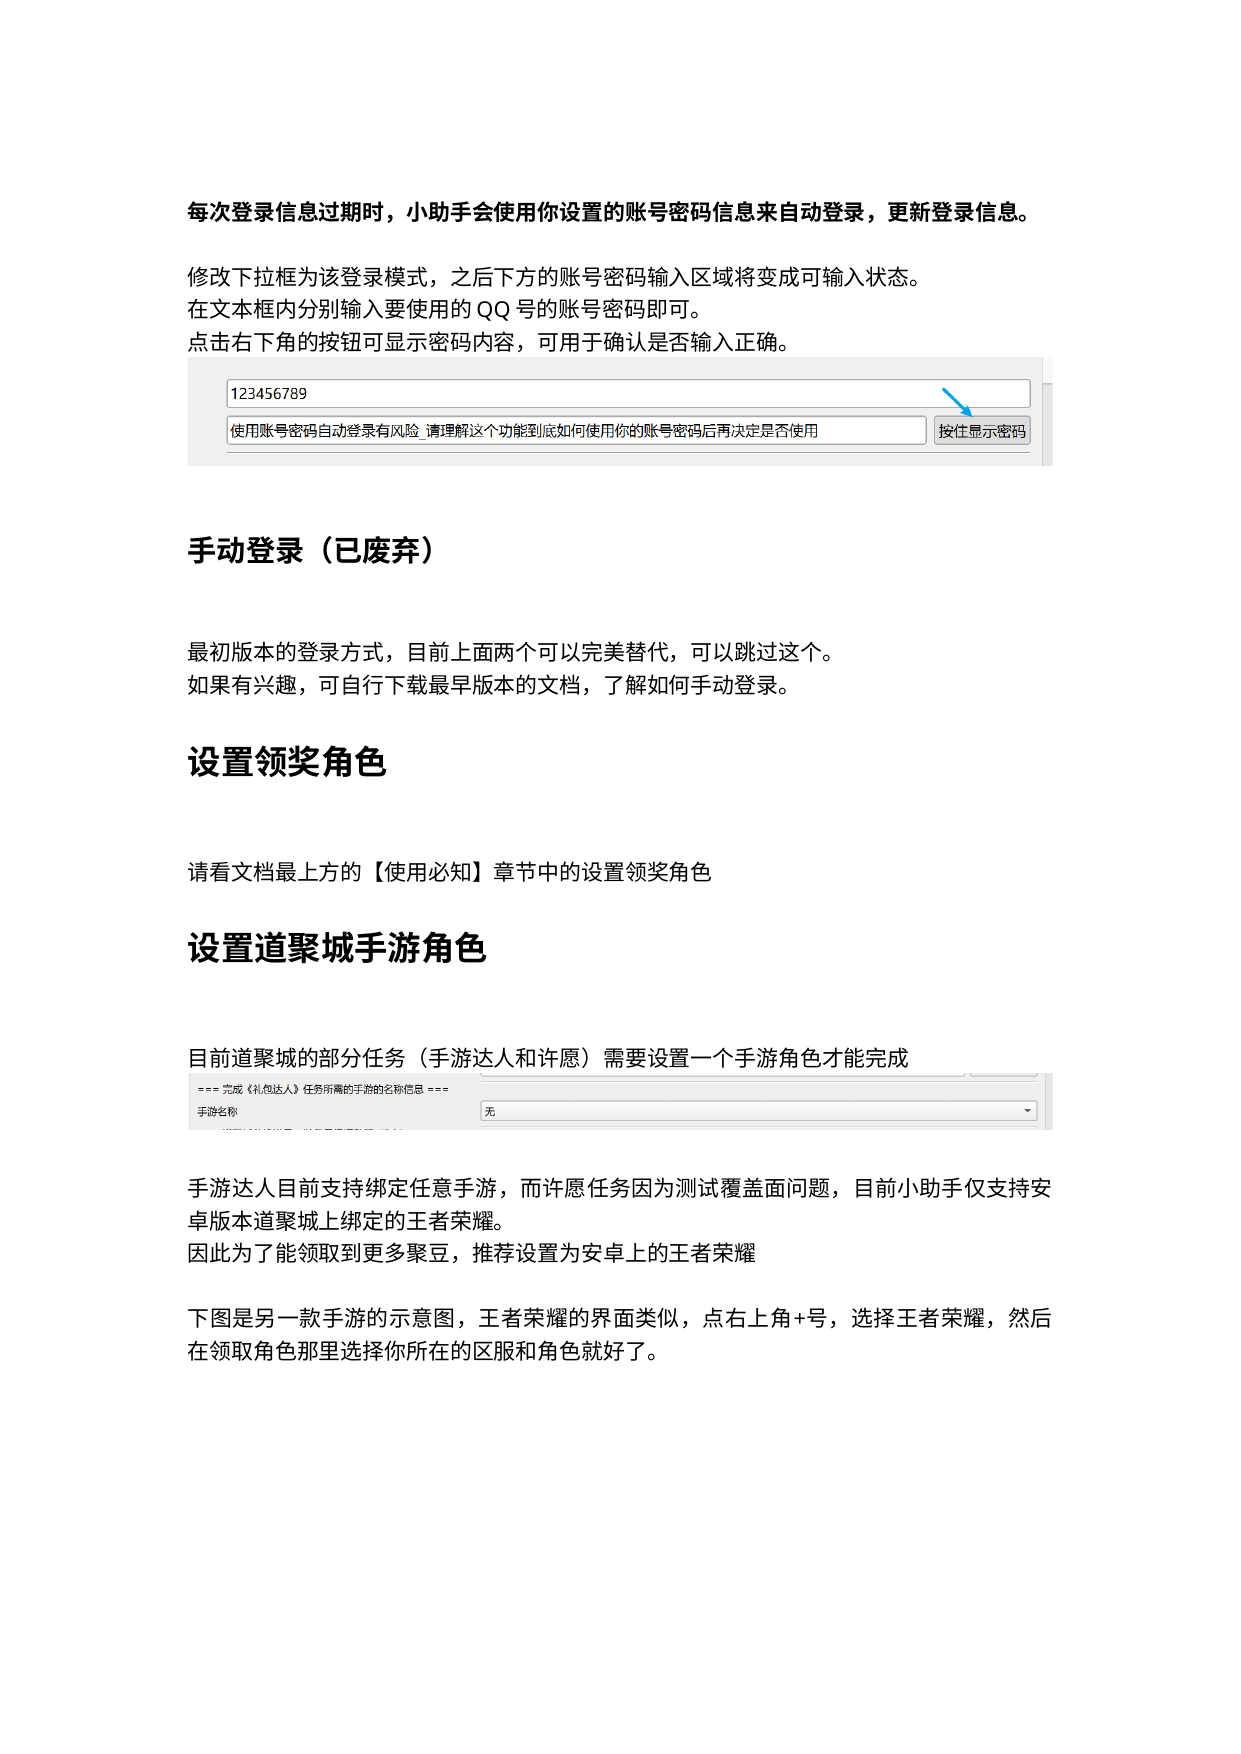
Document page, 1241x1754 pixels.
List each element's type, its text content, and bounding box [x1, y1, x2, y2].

subtitle 设置道聚城手游角色 [187, 914, 1053, 979]
text 每次登录信息过期时，小助手会使用你设置的账号密码信息来自动登录，更新登录信息。 [187, 194, 1053, 227]
subtitle 手动登录（已废弃） [187, 516, 1053, 581]
text 请看文档最上方的【使用必知】章节中的设置领奖角色 [187, 854, 1053, 887]
text 最初版本的登录方式，目前上面两个可以完美替代，可以跳过这个。 [187, 635, 1053, 667]
text 点击右下角的按钮可显示密码内容，可用于确认是否输入正确。 [187, 324, 1053, 357]
text 修改下拉框为该登录模式，之后下方的账号密码输入区域将变成可输入状态。 [187, 259, 1053, 292]
text 下图是另一款手游的示意图，王者荣耀的界面类似，点右上角+号，选择王者荣耀，然后在领取角色那里选择你所在的区服和角色就好了。 [187, 1301, 1053, 1366]
picture [187, 1073, 1053, 1130]
text 如果有兴趣，可自行下载最早版本的文档，了解如何手动登录。 [187, 667, 1053, 700]
text 在文本框内分别输入要使用的QQ号的账号密码即可。 [187, 292, 1053, 324]
text 目前道聚城的部分任务（手游达人和许愿）需要设置一个手游角色才能完成 [187, 1041, 1053, 1073]
text 手游达人目前支持绑定任意手游，而许愿任务因为测试覆盖面问题，目前小助手仅支持安卓版本道聚城上绑定的王者荣耀。 [187, 1171, 1053, 1236]
subtitle 设置领奖角色 [187, 727, 1053, 792]
picture [187, 357, 1053, 466]
text 因此为了能领取到更多聚豆，推荐设置为安卓上的王者荣耀 [187, 1236, 1053, 1268]
